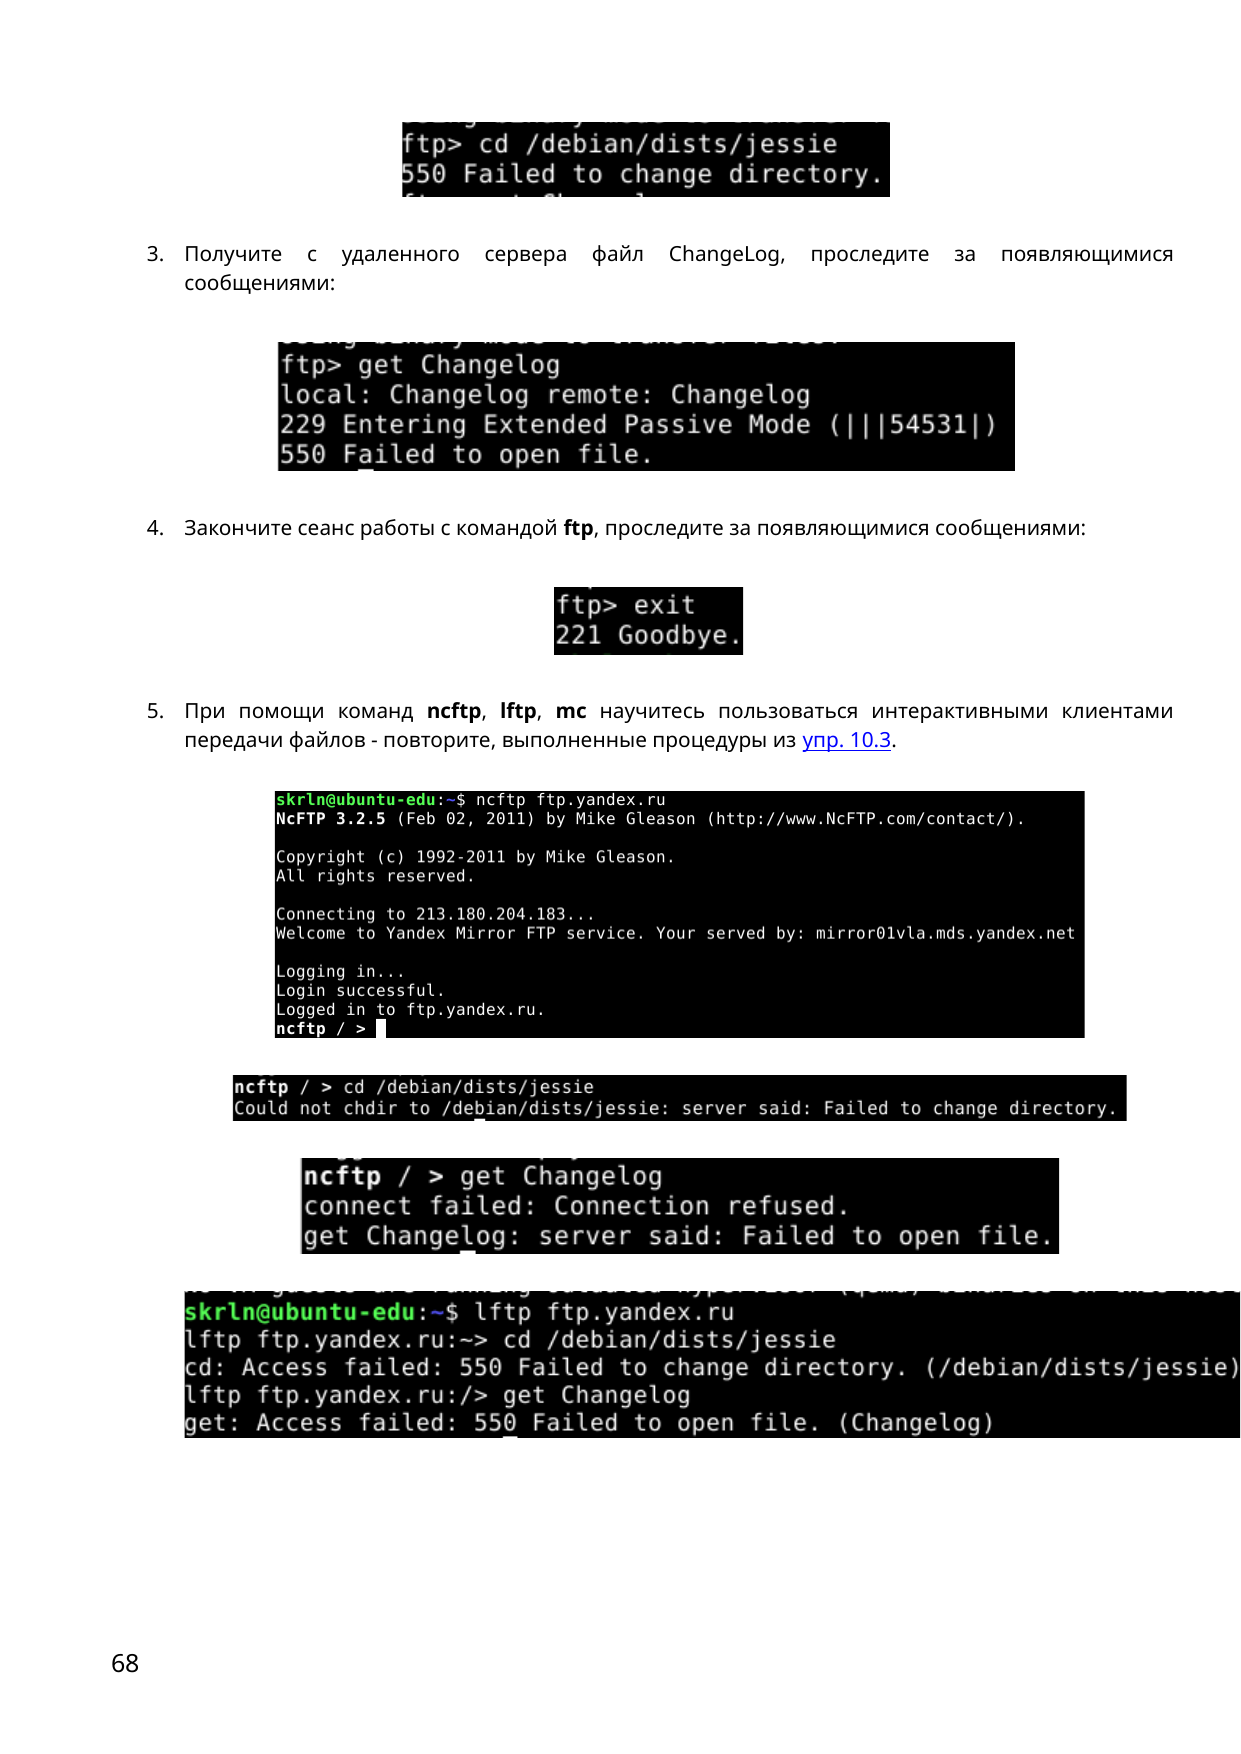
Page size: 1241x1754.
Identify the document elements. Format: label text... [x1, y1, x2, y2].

picture [554, 587, 744, 655]
picture [274, 791, 1085, 1038]
picture [184, 1291, 1241, 1438]
picture [232, 1075, 1127, 1121]
list Получите с удаленного сервера файл ChangeLog, проследите за появляющимися сообщениями: [147, 239, 1174, 296]
picture [277, 342, 1015, 471]
list При помощи команд ncftp, lftp, mc научитесь пользоваться интерактивными клиентами передачи файлов - повторите, выполненные процедуры из упр. 10.3. [147, 696, 1174, 754]
picture [402, 122, 890, 197]
list Закончите сеанс работы с командой ftp, проследите за появляющимися сообщениями: [147, 513, 1174, 541]
picture [299, 1158, 1060, 1254]
